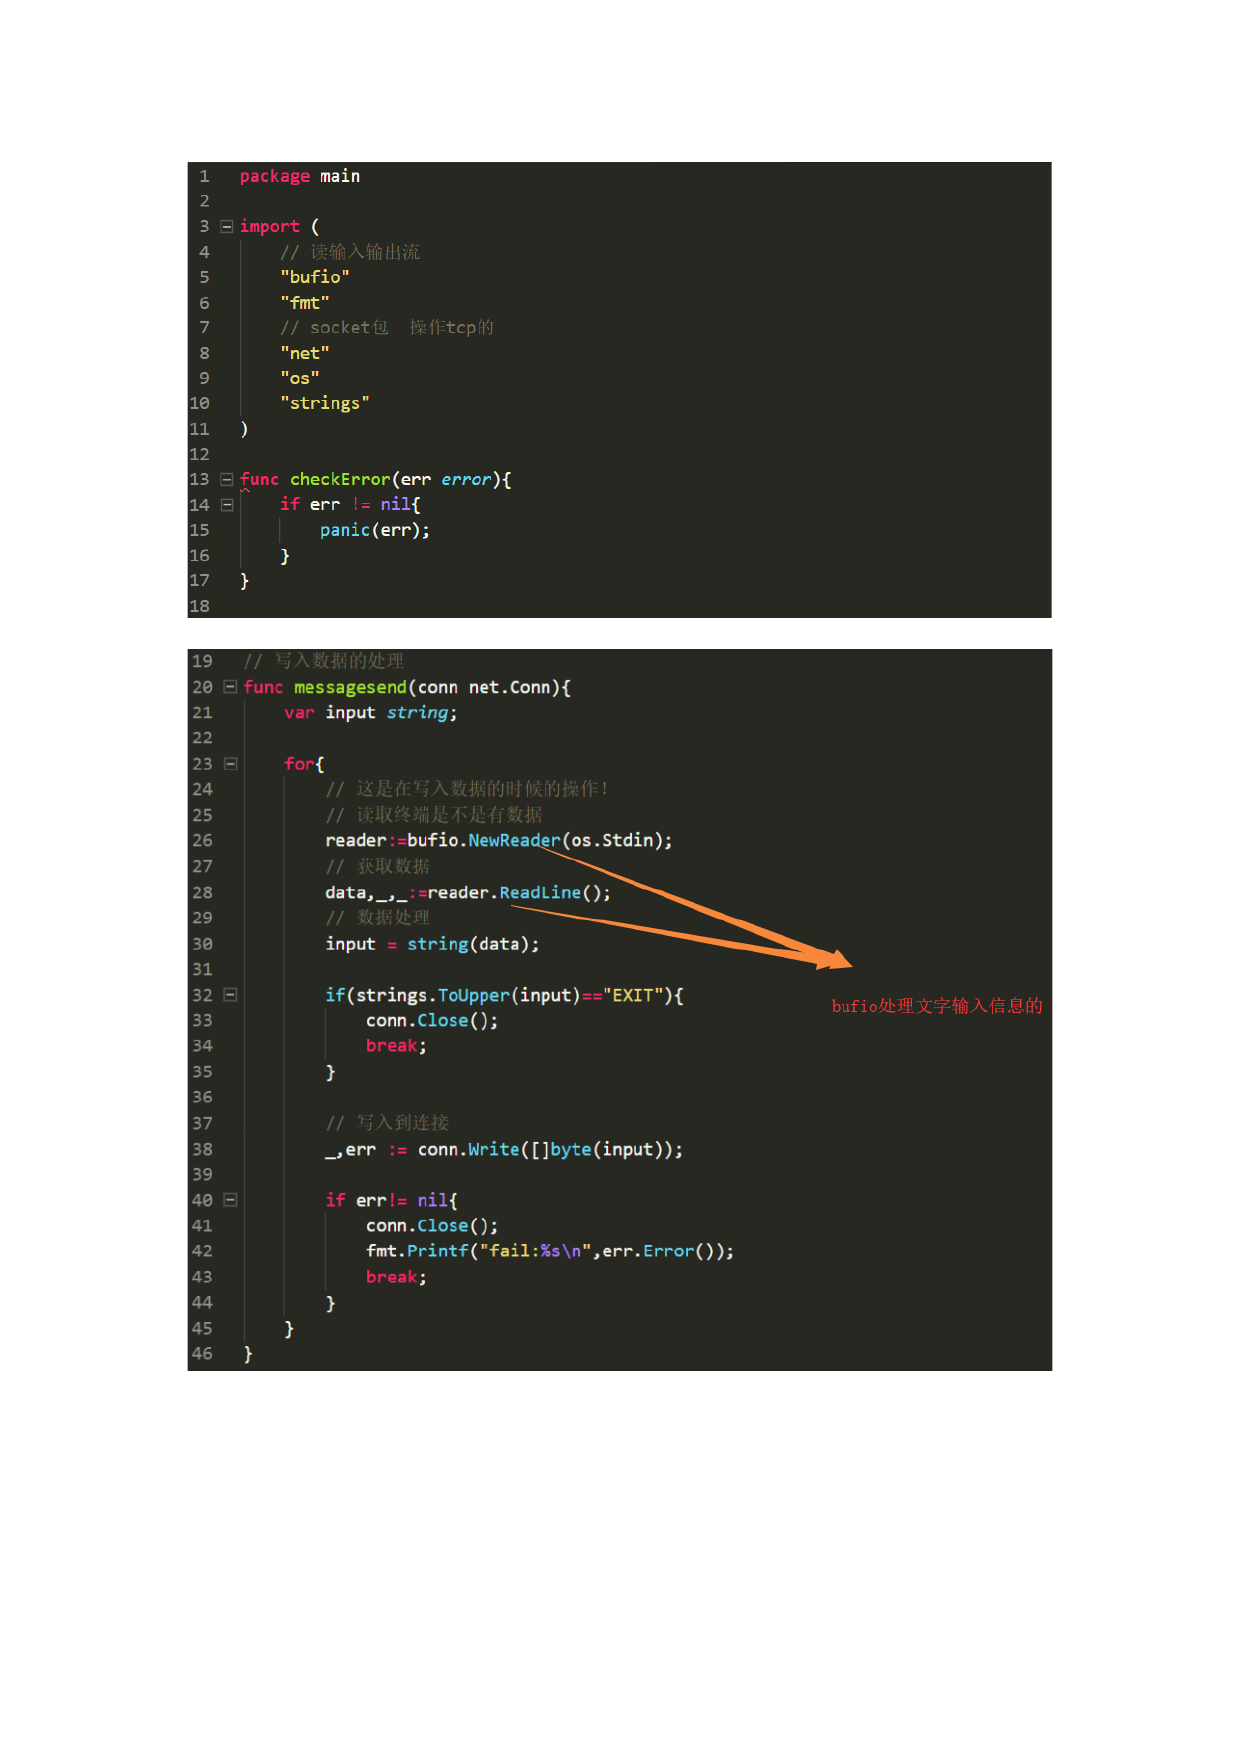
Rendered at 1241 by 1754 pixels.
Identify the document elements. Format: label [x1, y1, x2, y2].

picture [187, 649, 1053, 1371]
picture [187, 162, 1052, 618]
